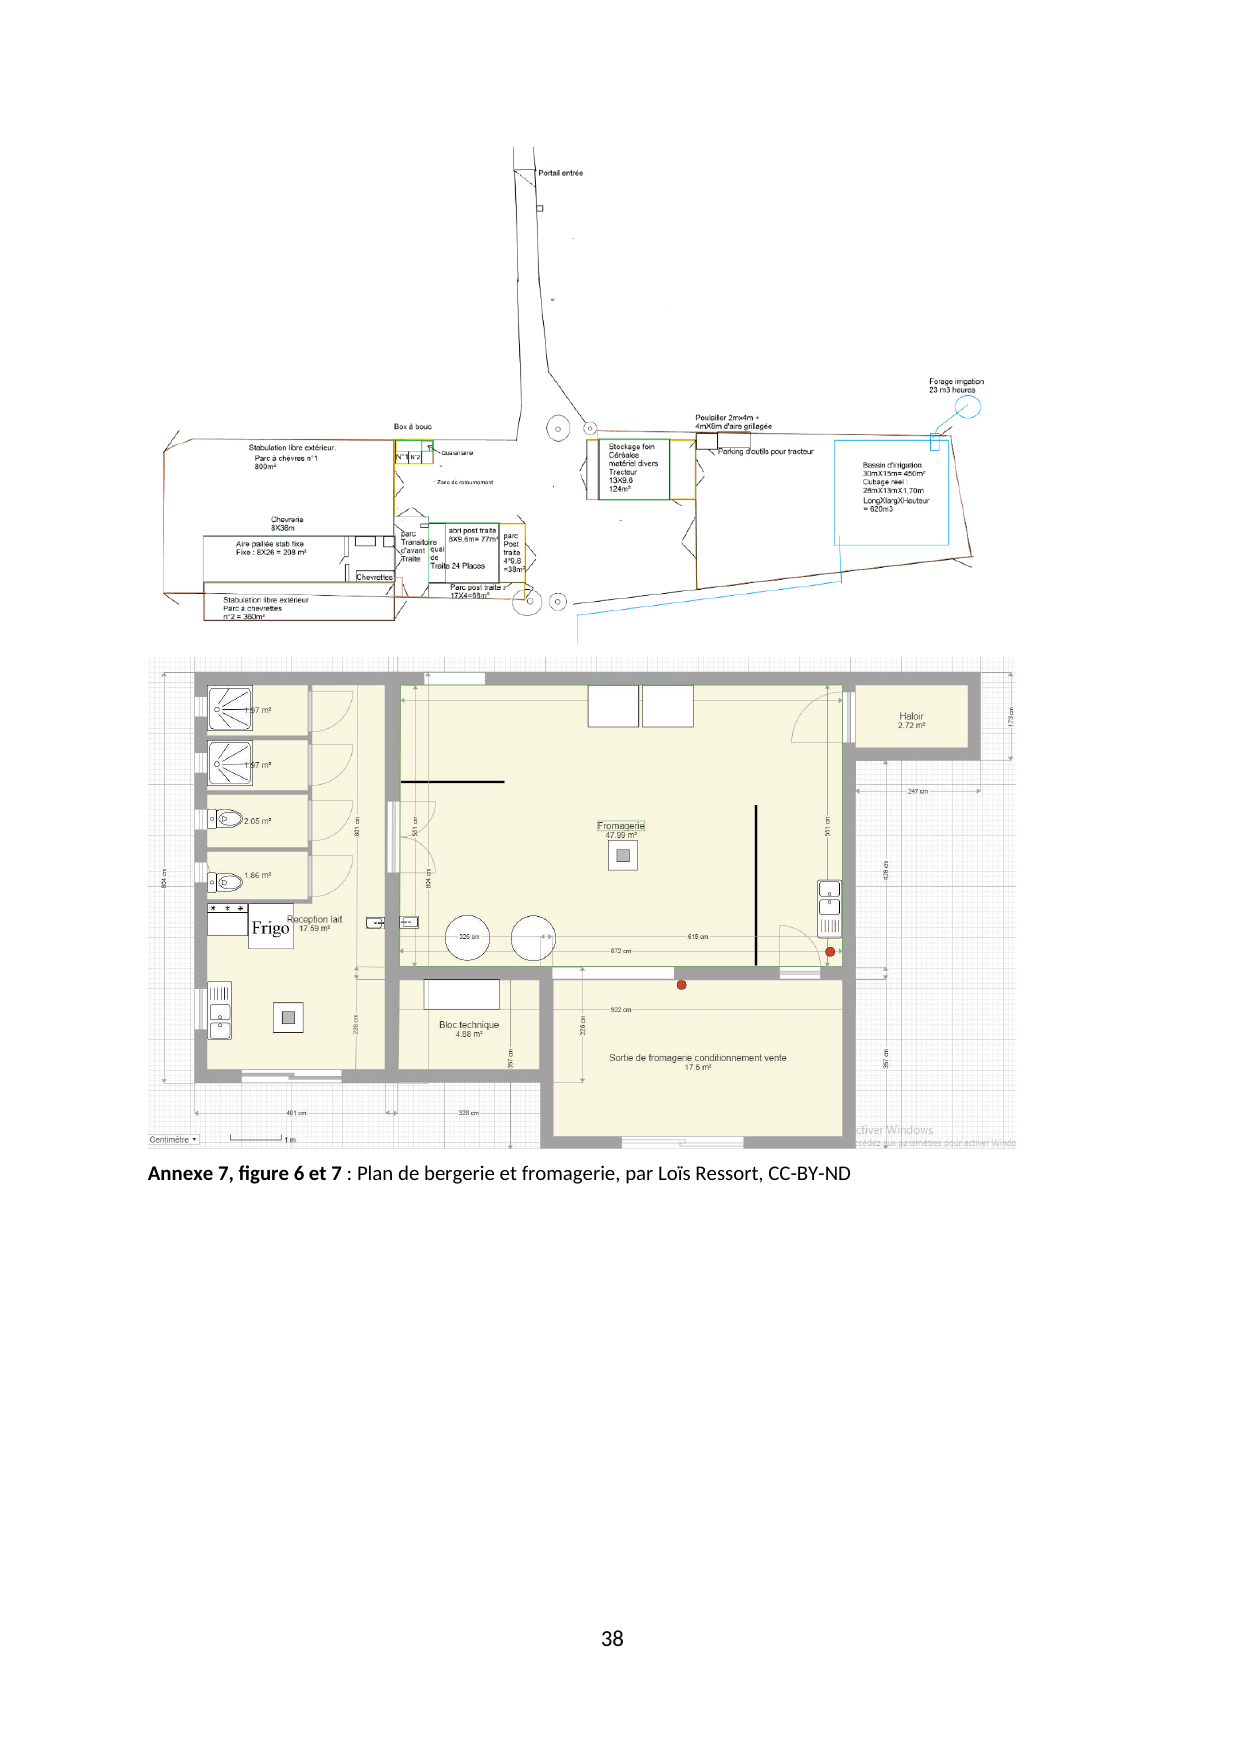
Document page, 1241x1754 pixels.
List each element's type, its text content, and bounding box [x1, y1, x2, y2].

text Annexe 7, figure 6 et 7 : Plan de bergerie et fromagerie, par Loïs Ressort, CC-BY-ND [148, 1160, 1077, 1186]
picture [147, 147, 1017, 1149]
